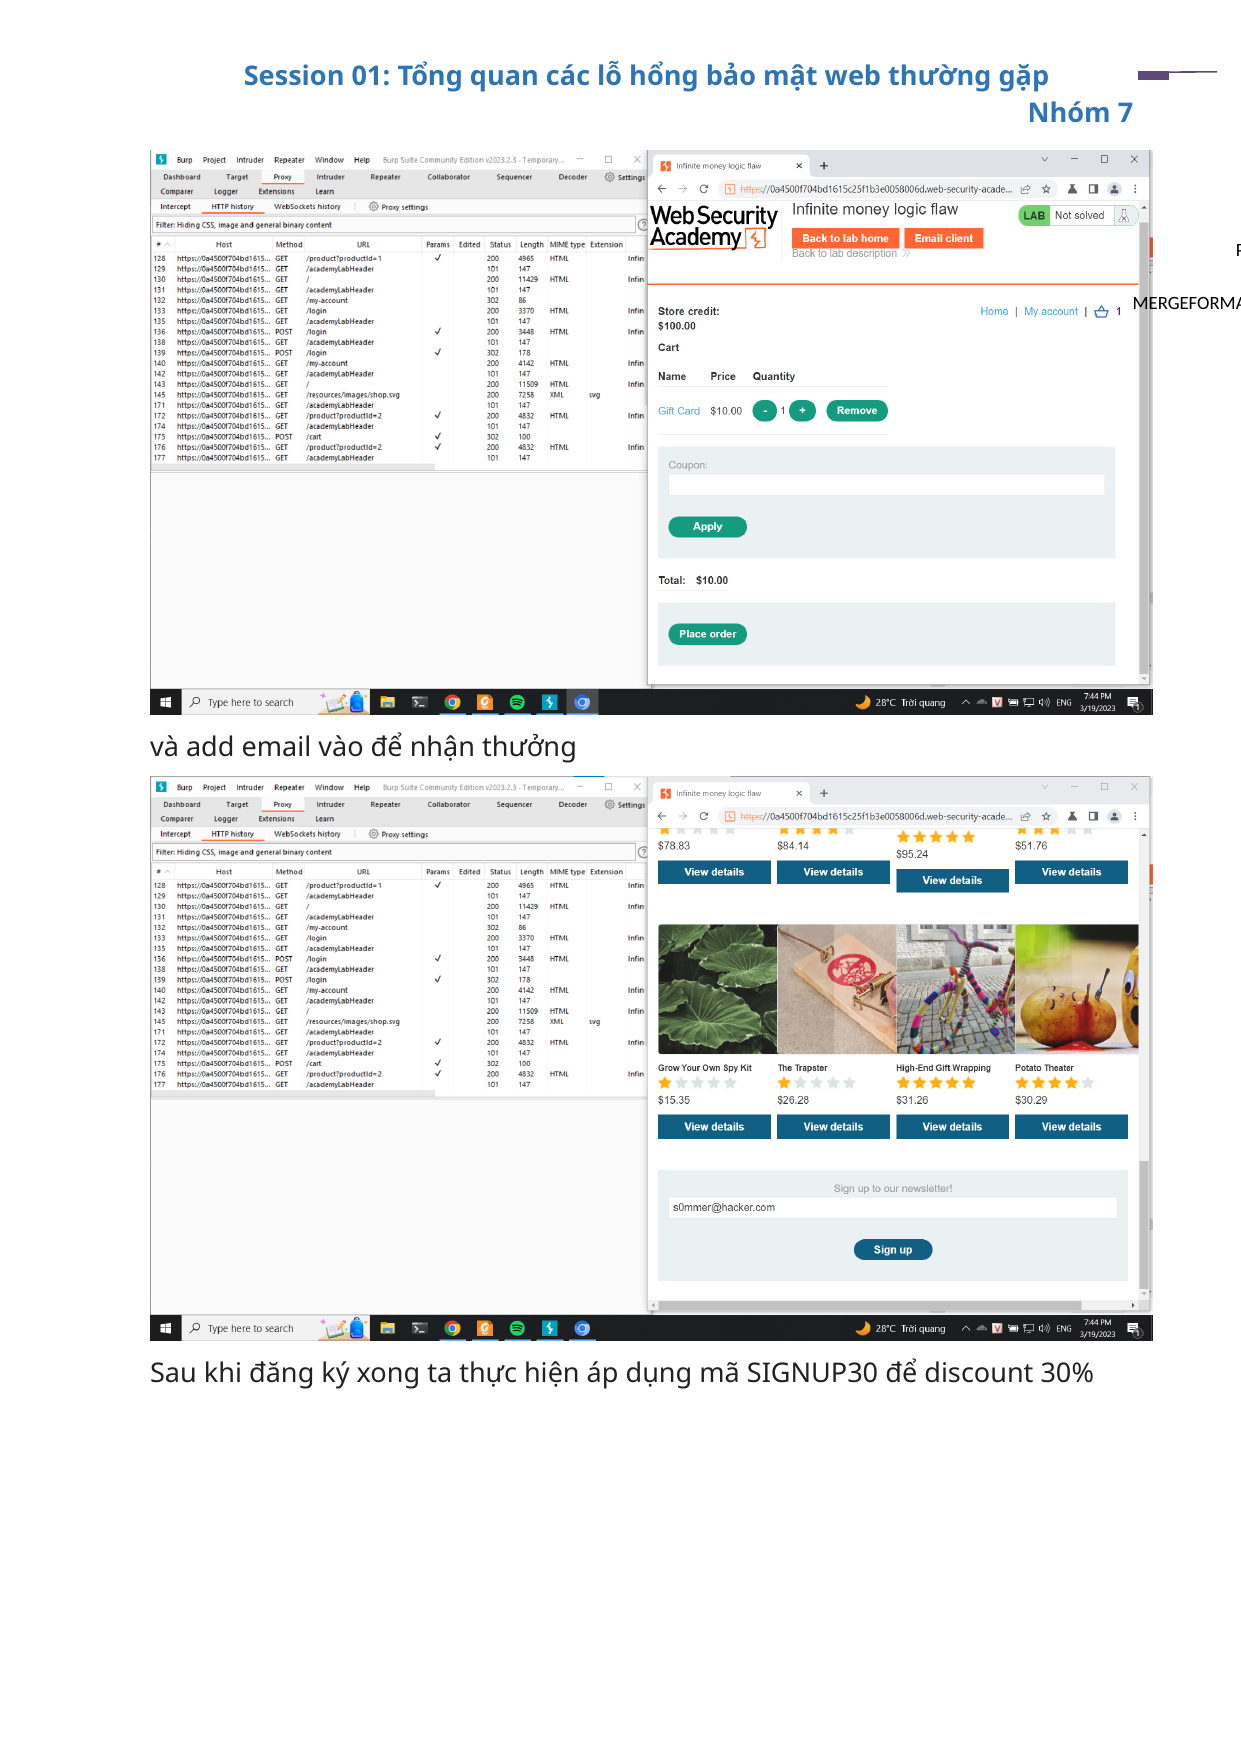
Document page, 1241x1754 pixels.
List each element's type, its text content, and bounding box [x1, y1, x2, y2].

text và add email vào để nhận thưởng [150, 727, 1153, 764]
picture [150, 776, 1153, 1341]
text Sau khi đăng ký xong ta thực hiện áp dụng mã SIGNUP30 để discount 30% [150, 1353, 1153, 1390]
picture [150, 150, 1153, 715]
